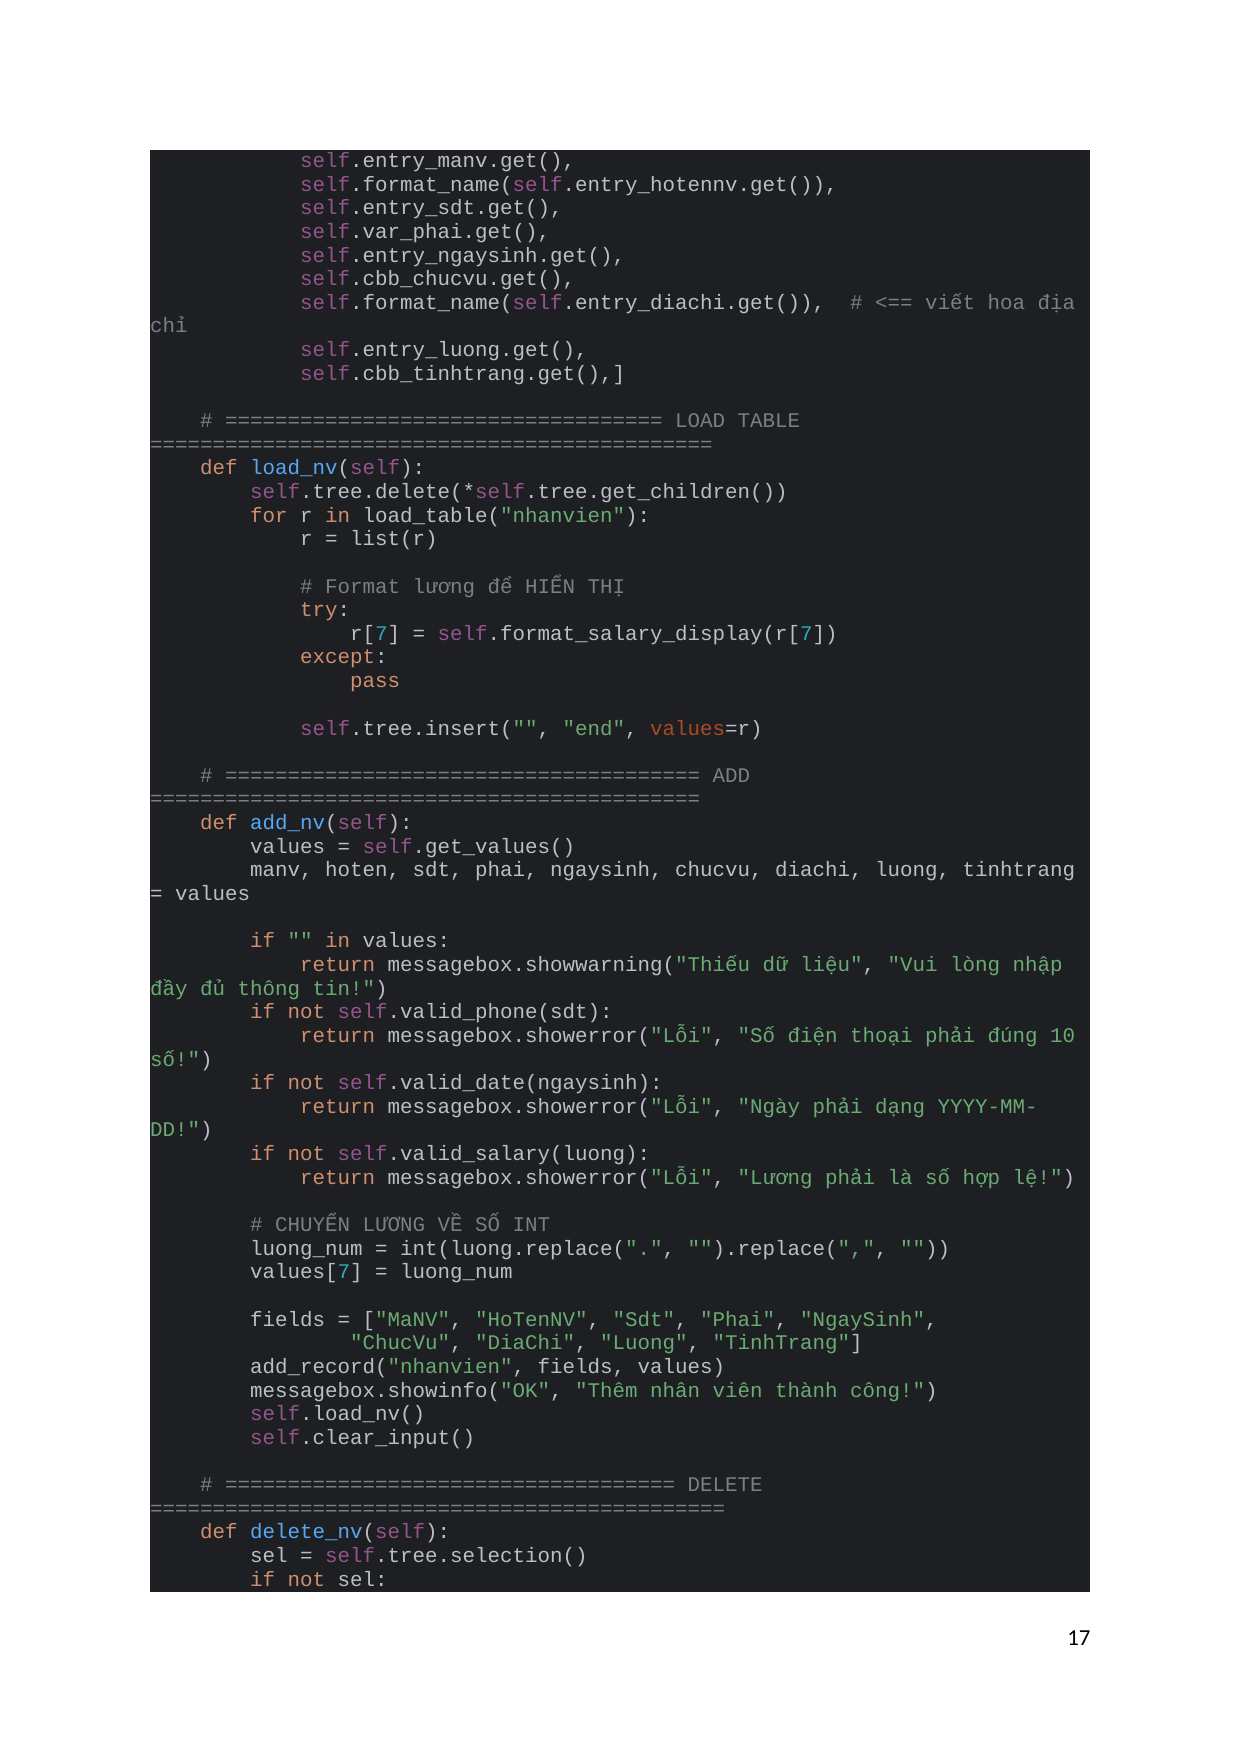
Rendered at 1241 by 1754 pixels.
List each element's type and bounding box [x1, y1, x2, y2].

text [150, 150, 1090, 1592]
